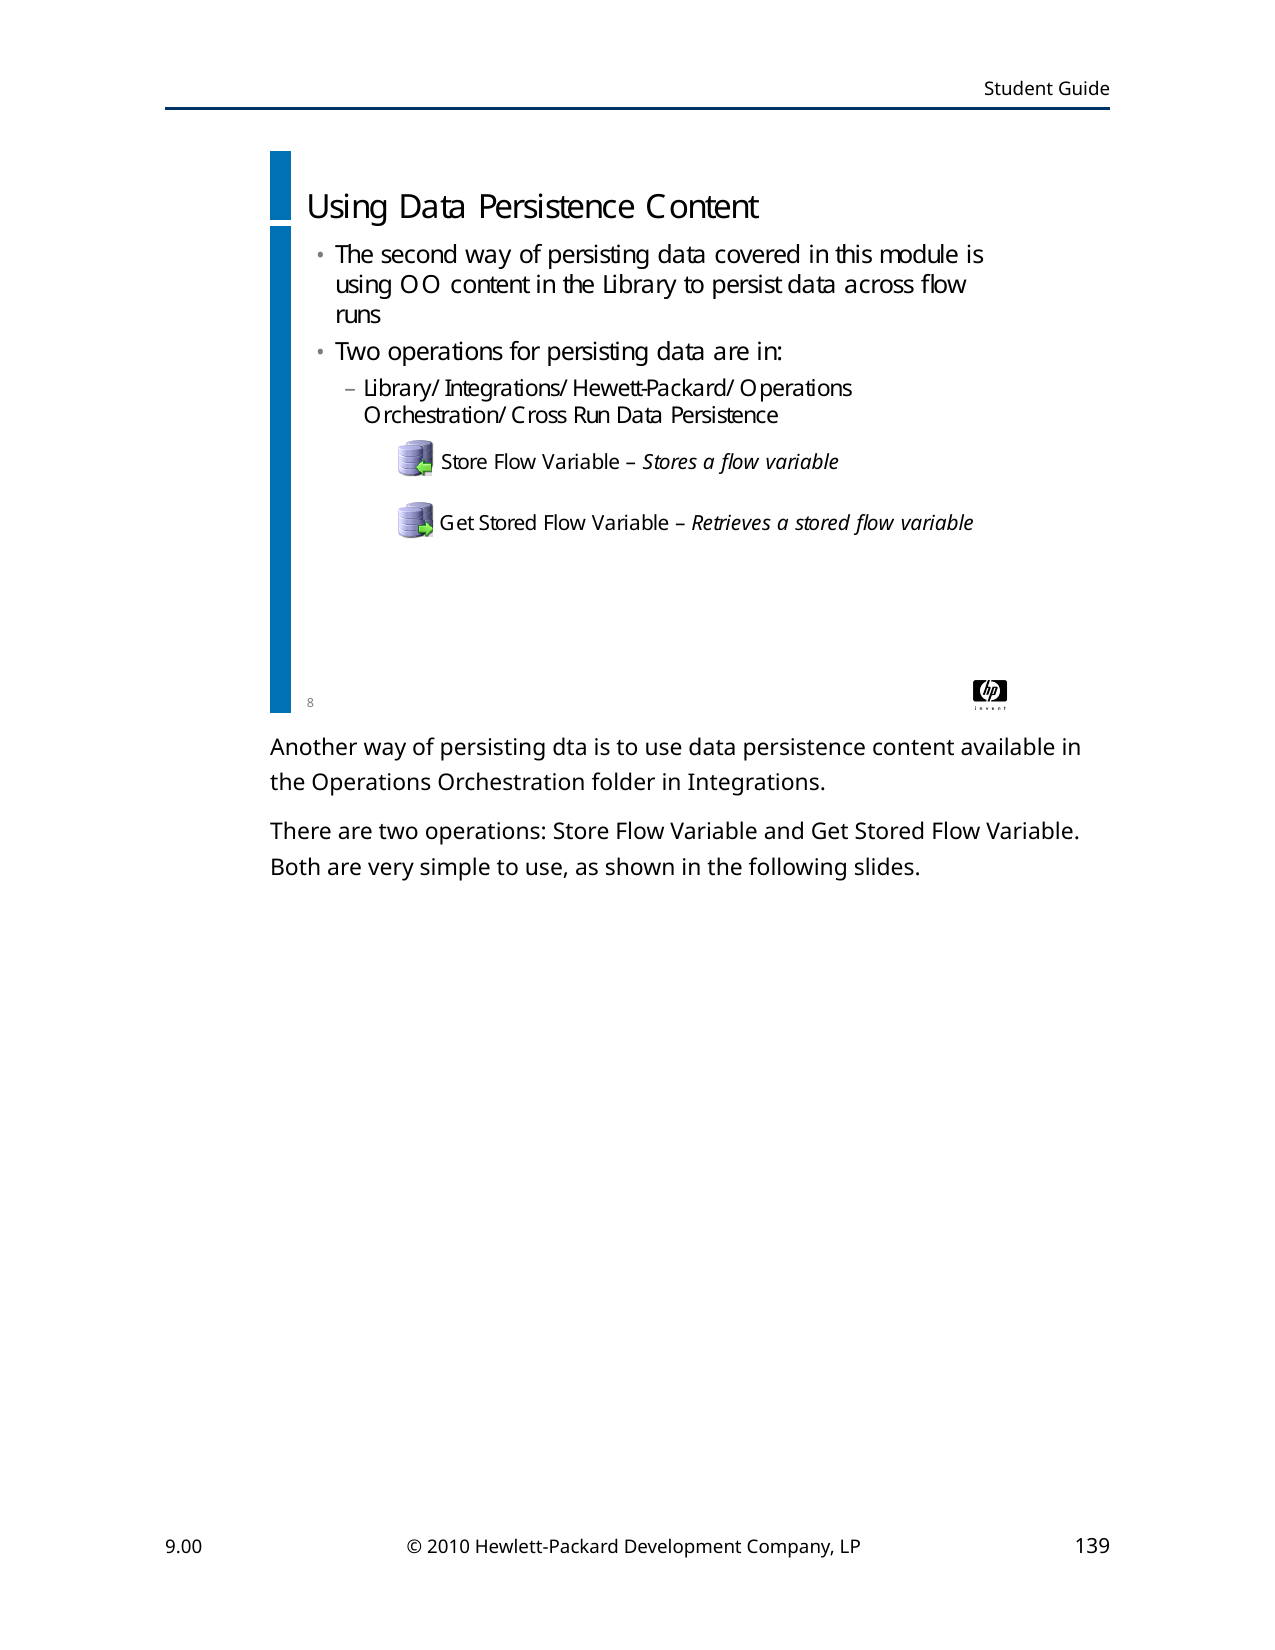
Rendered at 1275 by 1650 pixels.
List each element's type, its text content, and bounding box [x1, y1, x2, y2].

text There are two operations: Store Flow Variable and Get Stored Flow Variable. Both are very simple to use, as shown in the following slides. [270, 815, 1110, 882]
text Another way of persisting dta is to use data persistence content available in the Operations Orchestration folder in Integrations. [270, 730, 1110, 798]
